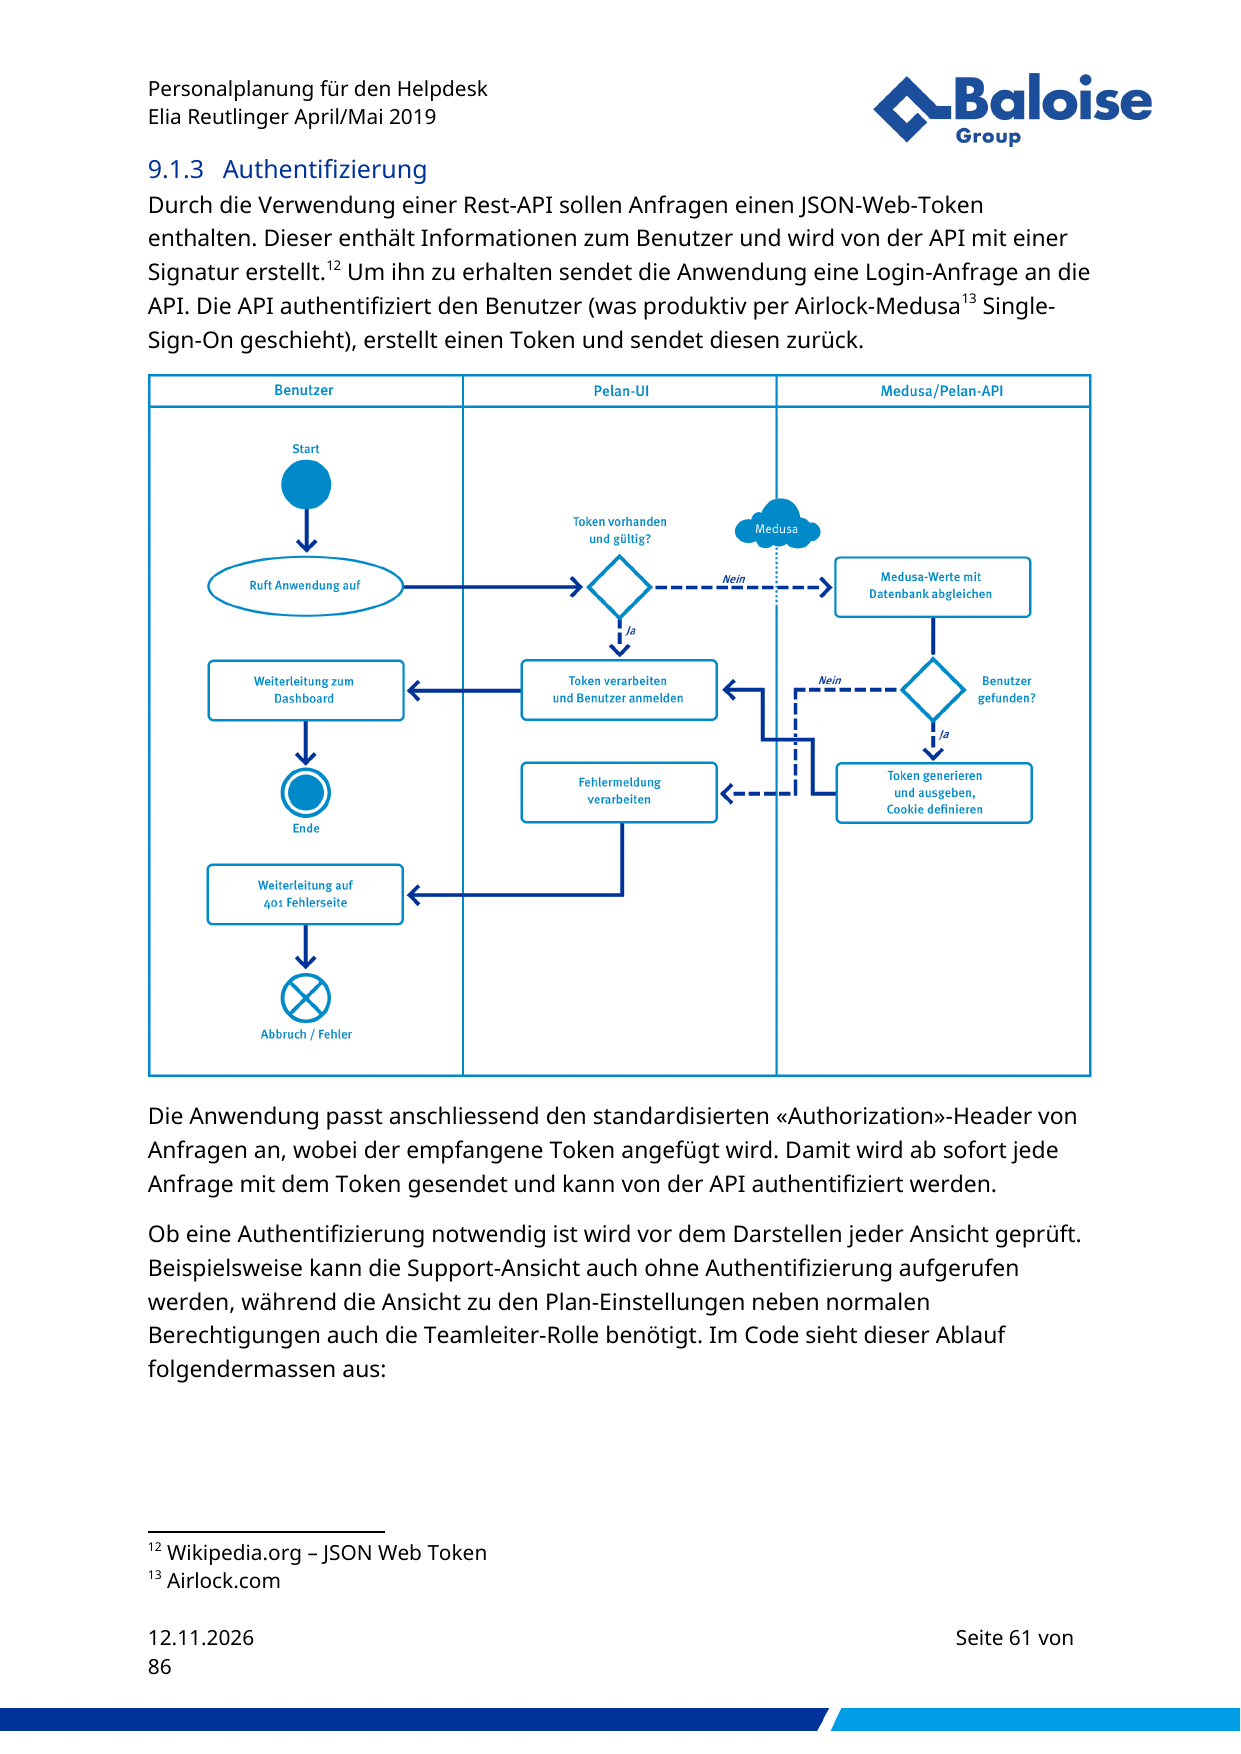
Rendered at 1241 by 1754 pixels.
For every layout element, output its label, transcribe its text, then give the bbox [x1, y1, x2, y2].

subtitle Authentifizierung [148, 152, 1093, 186]
text Ob eine Authentifizierung notwendig ist wird vor dem Darstellen jeder Ansicht geprüft. Beispielsweise kann die Support-Ansicht auch ohne Authentifizierung aufgerufen werden, während die Ansicht zu den Plan-Einstellungen neben normalen Berechtigungen auch die Teamleiter-Rolle benötigt. Im Code sieht dieser Ablauf folgendermassen aus: [148, 1218, 1093, 1384]
picture [465, 377, 775, 405]
picture [778, 377, 1088, 405]
text Durch die Verwendung einer Rest-API sollen Anfragen einen JSON-Web-Token enthalten. Dieser enthält Informationen zum Benutzer und wird von der API mit einer Signatur erstellt. Um ihn zu erhalten sendet die Anwendung eine Login-Anfrage an die API. Die API authentifiziert den Benutzer (was produktiv per Airlock-Medusa Single-Sign-On geschieht), erstellt einen Token und sendet diesen zurück. [148, 188, 1093, 355]
picture [873, 73, 1152, 147]
picture [147, 373, 1093, 1081]
picture [0, 1708, 1241, 1733]
picture [151, 409, 1088, 1074]
text Die Anwendung passt anschliessend den standardisierten «Authorization»-Header von Anfragen an, wobei der empfangene Token angefügt wird. Damit wird ab sofort jede Anfrage mit dem Token gesendet und kann von der API authentifiziert werden. [148, 1100, 1093, 1199]
picture [151, 377, 461, 405]
